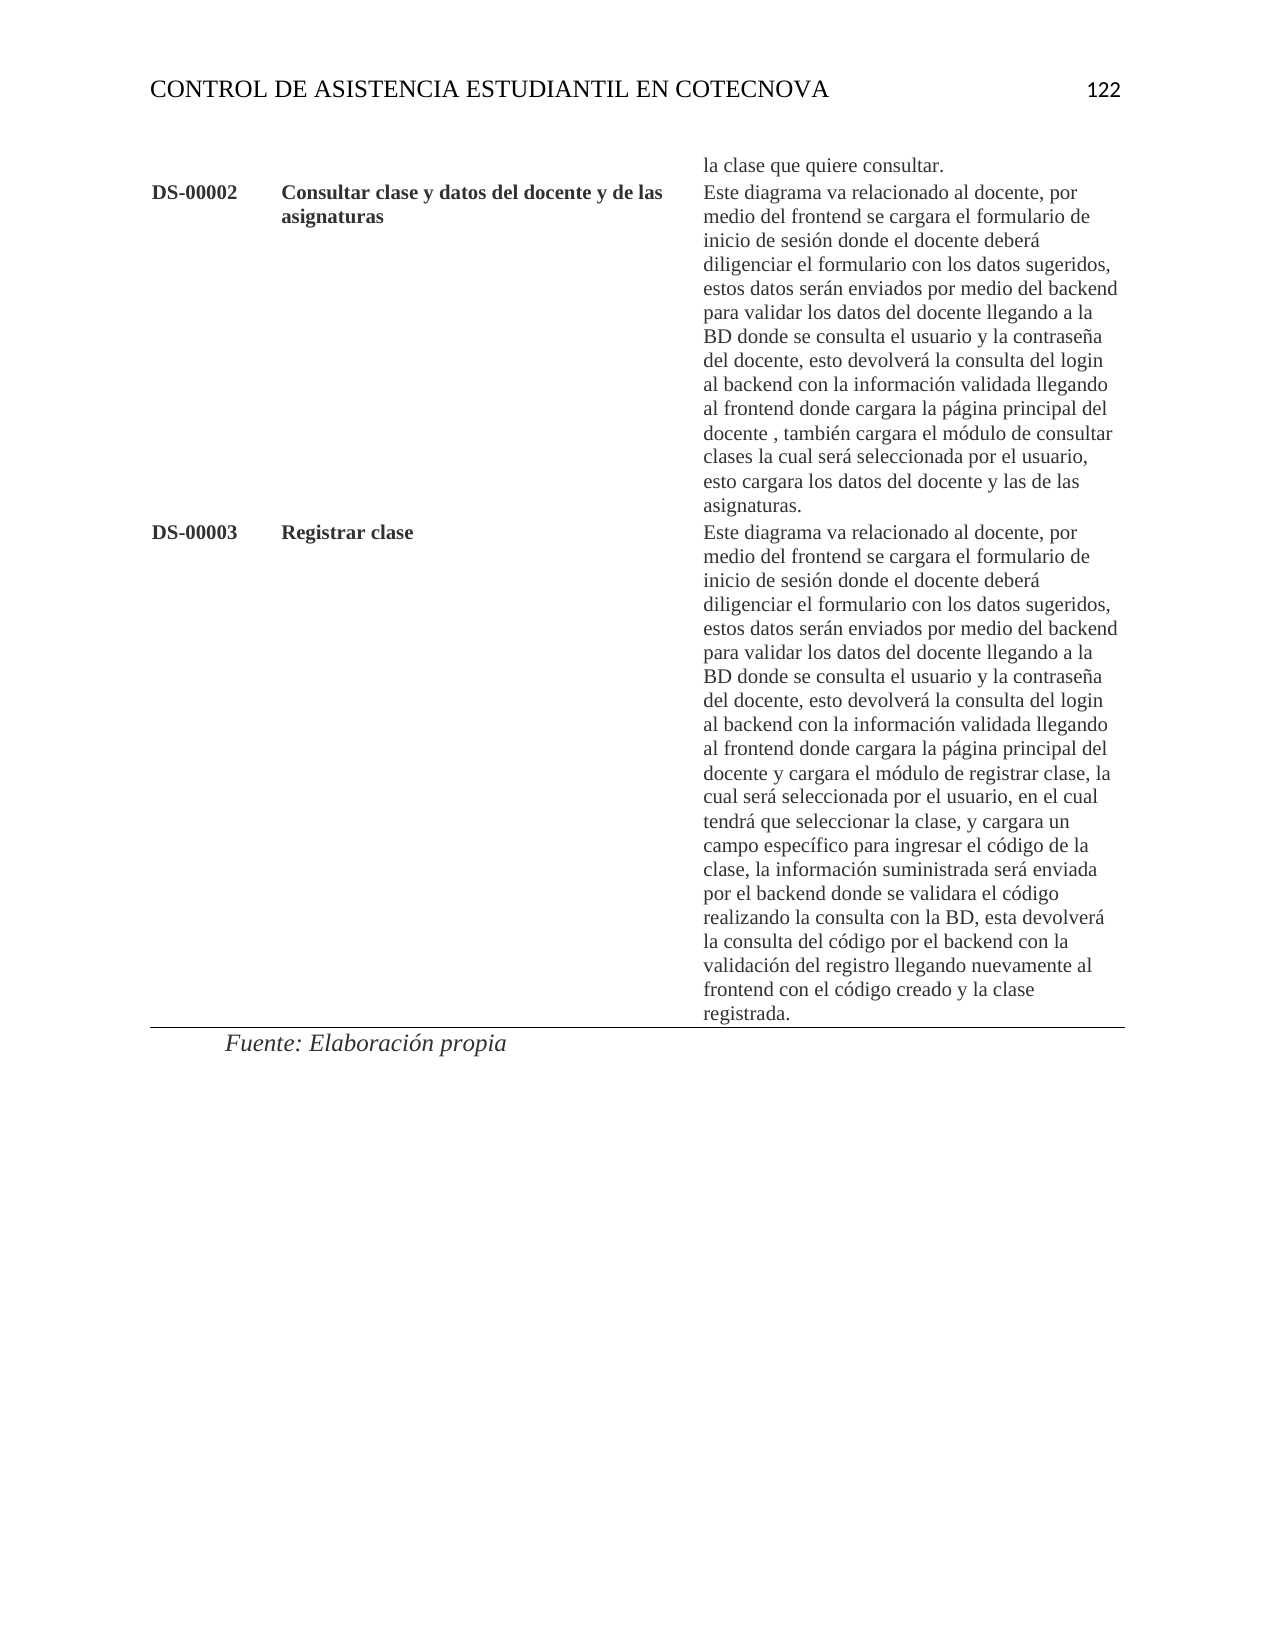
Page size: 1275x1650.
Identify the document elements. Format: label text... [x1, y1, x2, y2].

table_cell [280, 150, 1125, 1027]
text Fuente: Elaboración propia [150, 1028, 1125, 1056]
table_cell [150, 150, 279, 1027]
